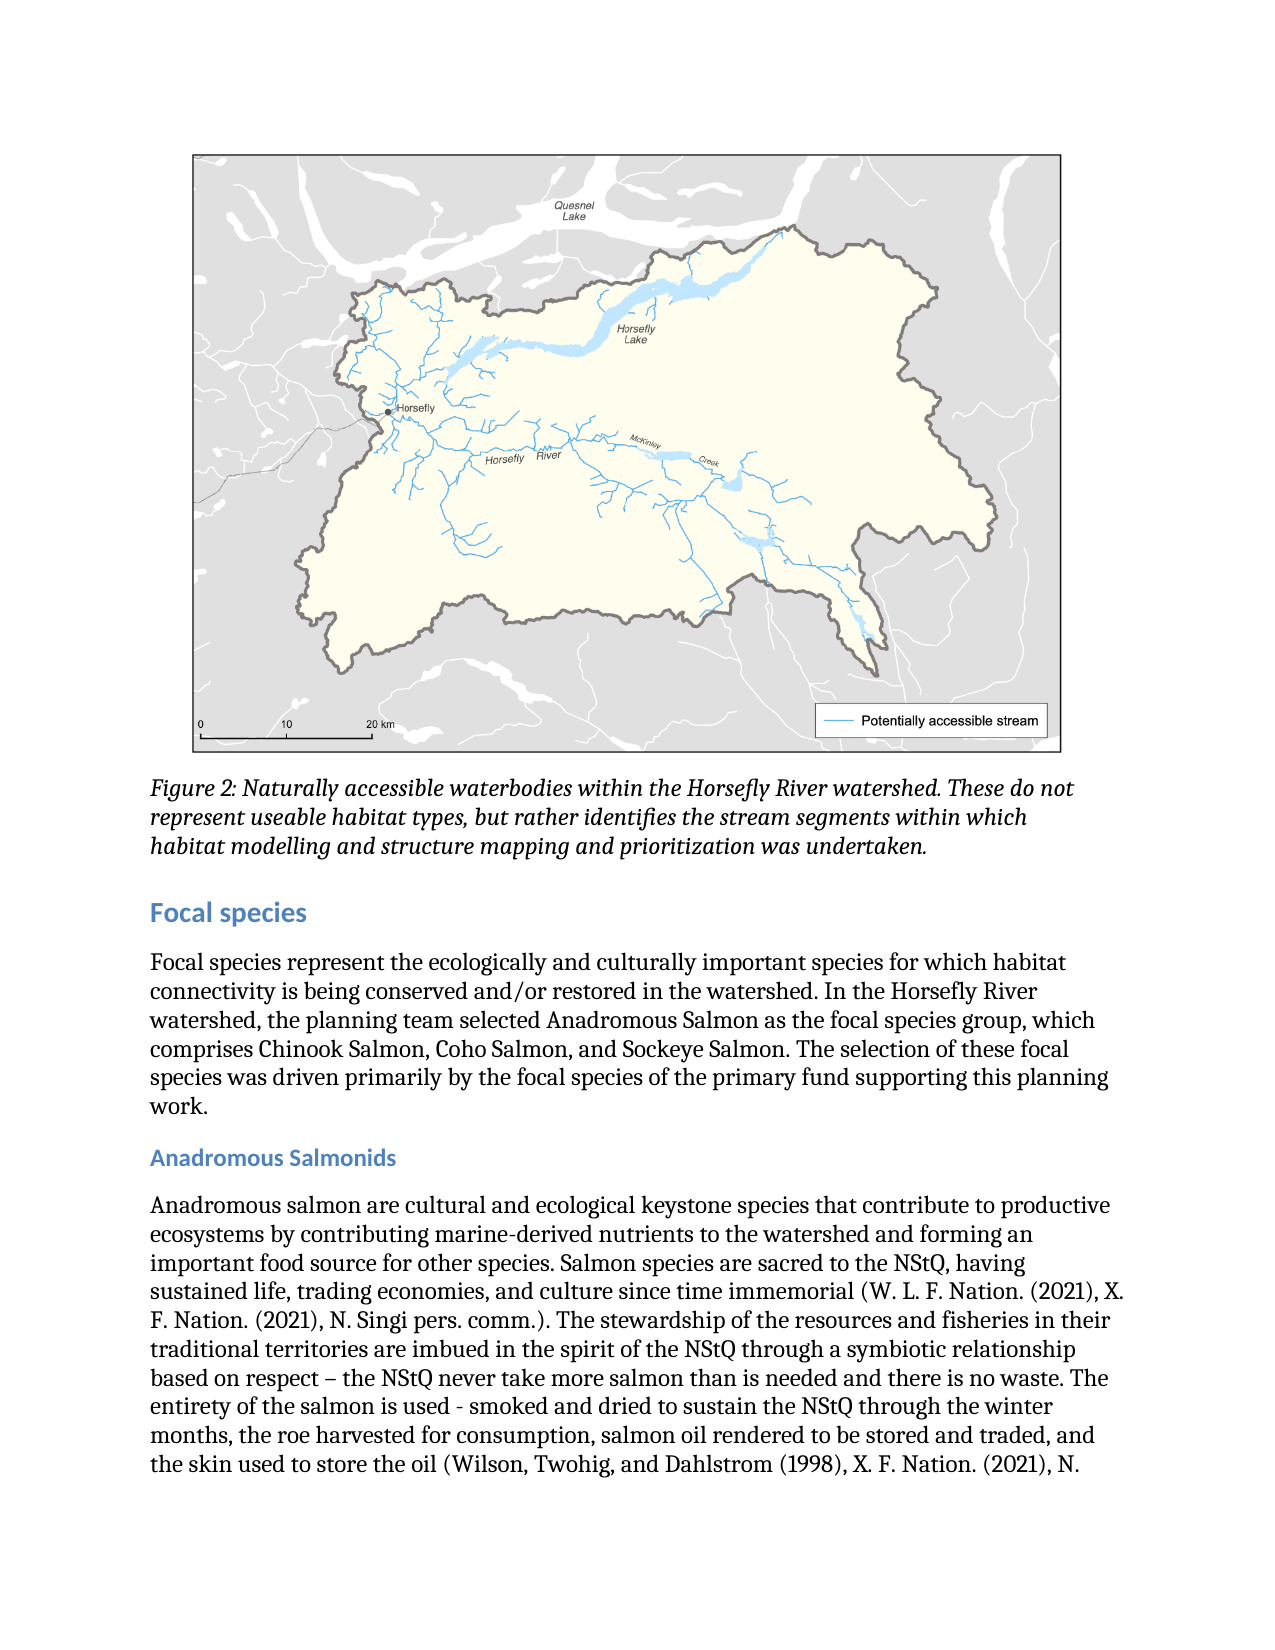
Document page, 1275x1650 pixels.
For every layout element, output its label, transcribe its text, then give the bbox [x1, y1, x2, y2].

text Focal species represent the ecologically and culturally important species for which habitat connectivity is being conserved and/or restored in the watershed. In the Horsefly River watershed, the planning team selected Anadromous Salmon as the focal species group, which comprises Chinook Salmon, Coho Salmon, and Sockeye Salmon. The selection of these focal species was driven primarily by the focal species of the primary fund supporting this planning work. [150, 948, 1125, 1121]
subtitle Focal species [150, 894, 1125, 929]
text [150, 1191, 1125, 1478]
subtitle Anadromous Salmonids [150, 1142, 1125, 1172]
table_header Figure 2: Naturally accessible waterbodies within the Horsefly River watershed. These do not represent useable habitat types, but rather identifies the stream segments within which habitat modelling and structure mapping and prioritization was undertaken. [139, 150, 1114, 873]
picture [188, 150, 1064, 754]
